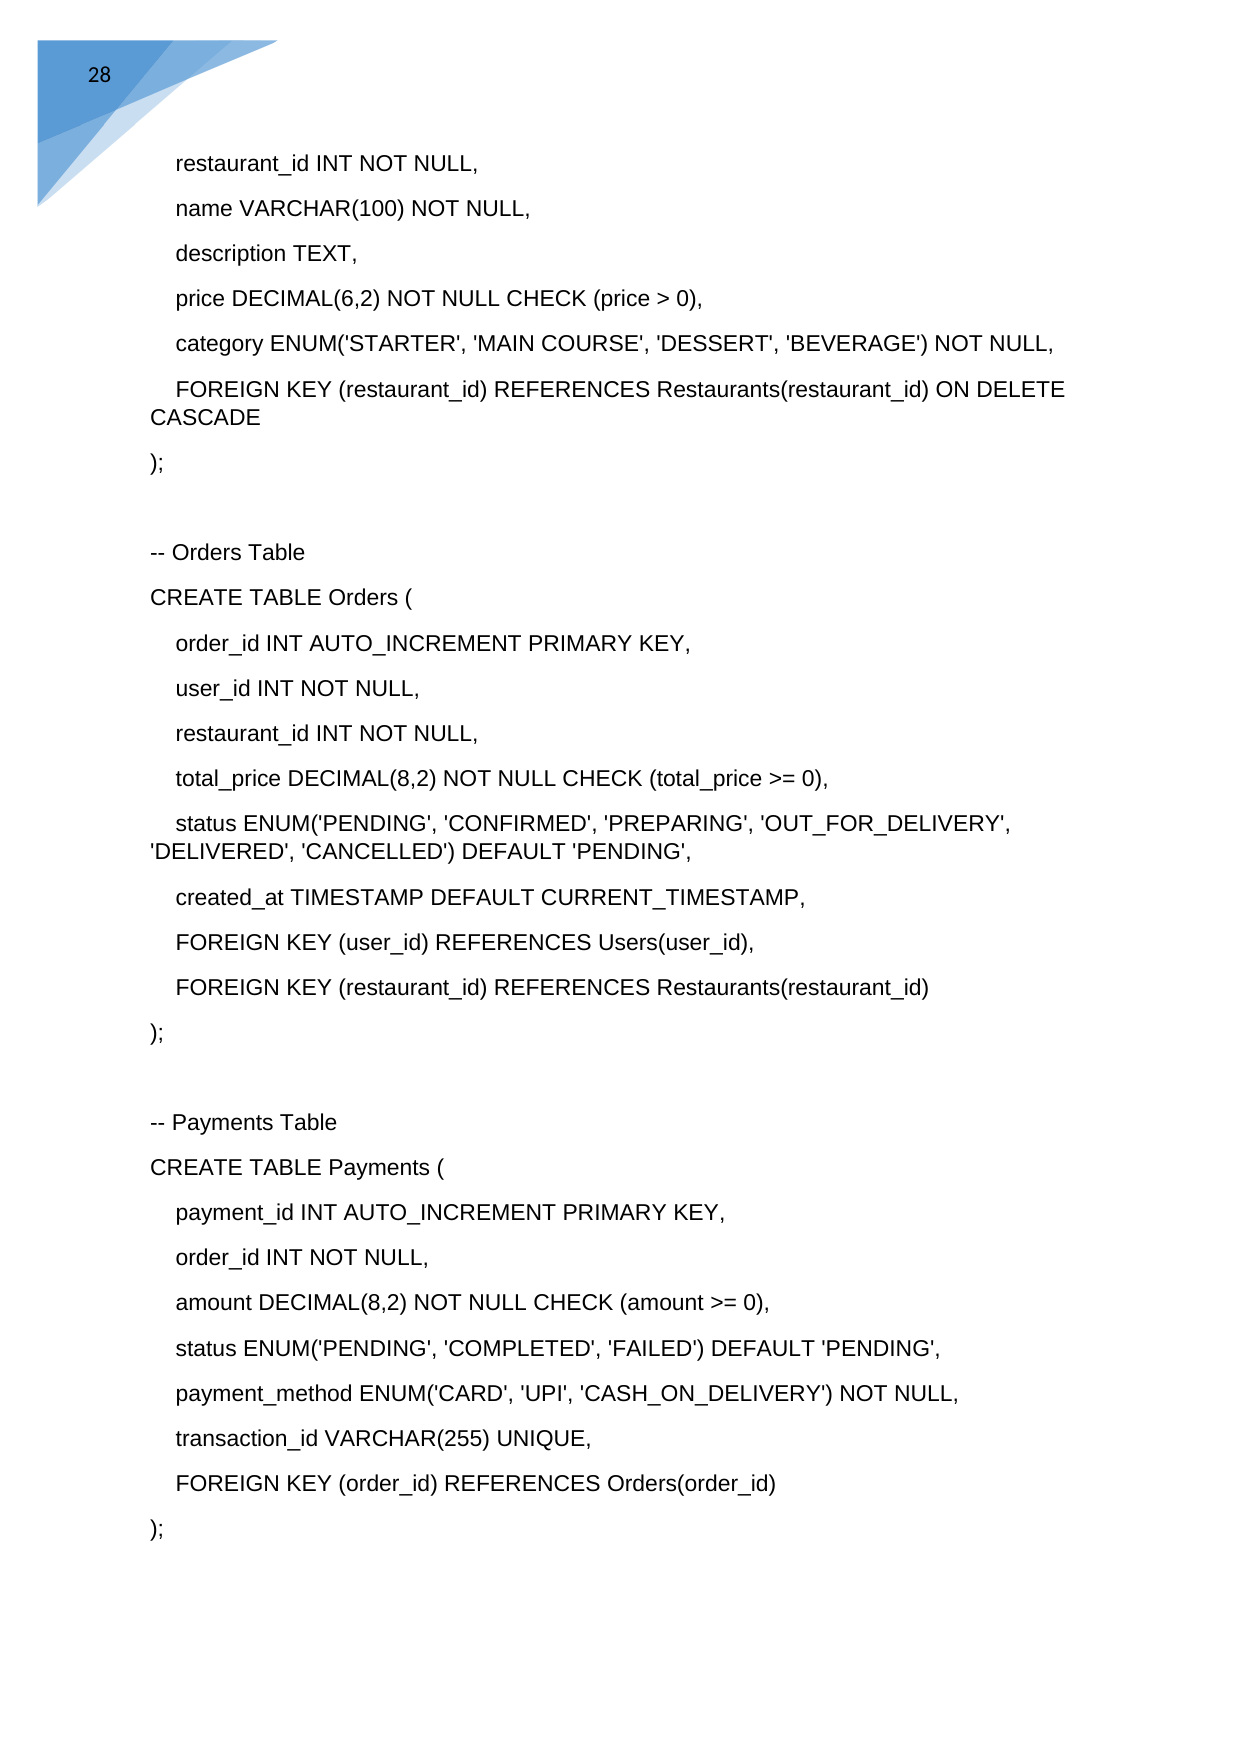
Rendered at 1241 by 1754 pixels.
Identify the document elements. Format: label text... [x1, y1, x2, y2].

text category ENUM('STARTER', 'MAIN COURSE', 'DESSERT', 'BEVERAGE') NOT NULL, [150, 330, 1090, 357]
text restaurant_id INT NOT NULL, [150, 150, 1090, 176]
text FOREIGN KEY (order_id) REFERENCES Orders(order_id) [150, 1470, 1090, 1496]
text status ENUM('PENDING', 'CONFIRMED', 'PREPARING', 'OUT_FOR_DELIVERY', 'DELIVERED', 'CANCELLED') DEFAULT 'PENDING', [150, 810, 1090, 865]
text name VARCHAR(100) NOT NULL, [150, 195, 1090, 221]
text total_price DECIMAL(8,2) NOT NULL CHECK (total_price >= 0), [150, 765, 1090, 791]
text description TEXT, [150, 240, 1090, 267]
text payment_id INT AUTO_INCREMENT PRIMARY KEY, [150, 1199, 1090, 1226]
text FOREIGN KEY (restaurant_id) REFERENCES Restaurants(restaurant_id) ON DELETE CASCADE [150, 376, 1090, 430]
text ); [150, 1019, 1090, 1045]
text restaurant_id INT NOT NULL, [150, 720, 1090, 746]
text CREATE TABLE Orders ( [150, 584, 1090, 611]
picture [37, 40, 279, 209]
text status ENUM('PENDING', 'COMPLETED', 'FAILED') DEFAULT 'PENDING', [150, 1334, 1090, 1361]
text payment_method ENUM('CARD', 'UPI', 'CASH_ON_DELIVERY') NOT NULL, [150, 1379, 1090, 1406]
text FOREIGN KEY (user_id) REFERENCES Users(user_id), [150, 928, 1090, 955]
text user_id INT NOT NULL, [150, 674, 1090, 701]
text FOREIGN KEY (restaurant_id) REFERENCES Restaurants(restaurant_id) [150, 974, 1090, 1000]
text transaction_id VARCHAR(255) UNIQUE, [150, 1425, 1090, 1451]
text created_at TIMESTAMP DEFAULT CURRENT_TIMESTAMP, [150, 883, 1090, 910]
text -- Orders Table [150, 539, 1090, 566]
text ); [150, 1515, 1090, 1541]
text ); [150, 449, 1090, 475]
text -- Payments Table [150, 1109, 1090, 1135]
text CREATE TABLE Payments ( [150, 1154, 1090, 1180]
text price DECIMAL(6,2) NOT NULL CHECK (price > 0), [150, 285, 1090, 312]
text order_id INT AUTO_INCREMENT PRIMARY KEY, [150, 629, 1090, 656]
text order_id INT NOT NULL, [150, 1244, 1090, 1271]
text amount DECIMAL(8,2) NOT NULL CHECK (amount >= 0), [150, 1289, 1090, 1316]
